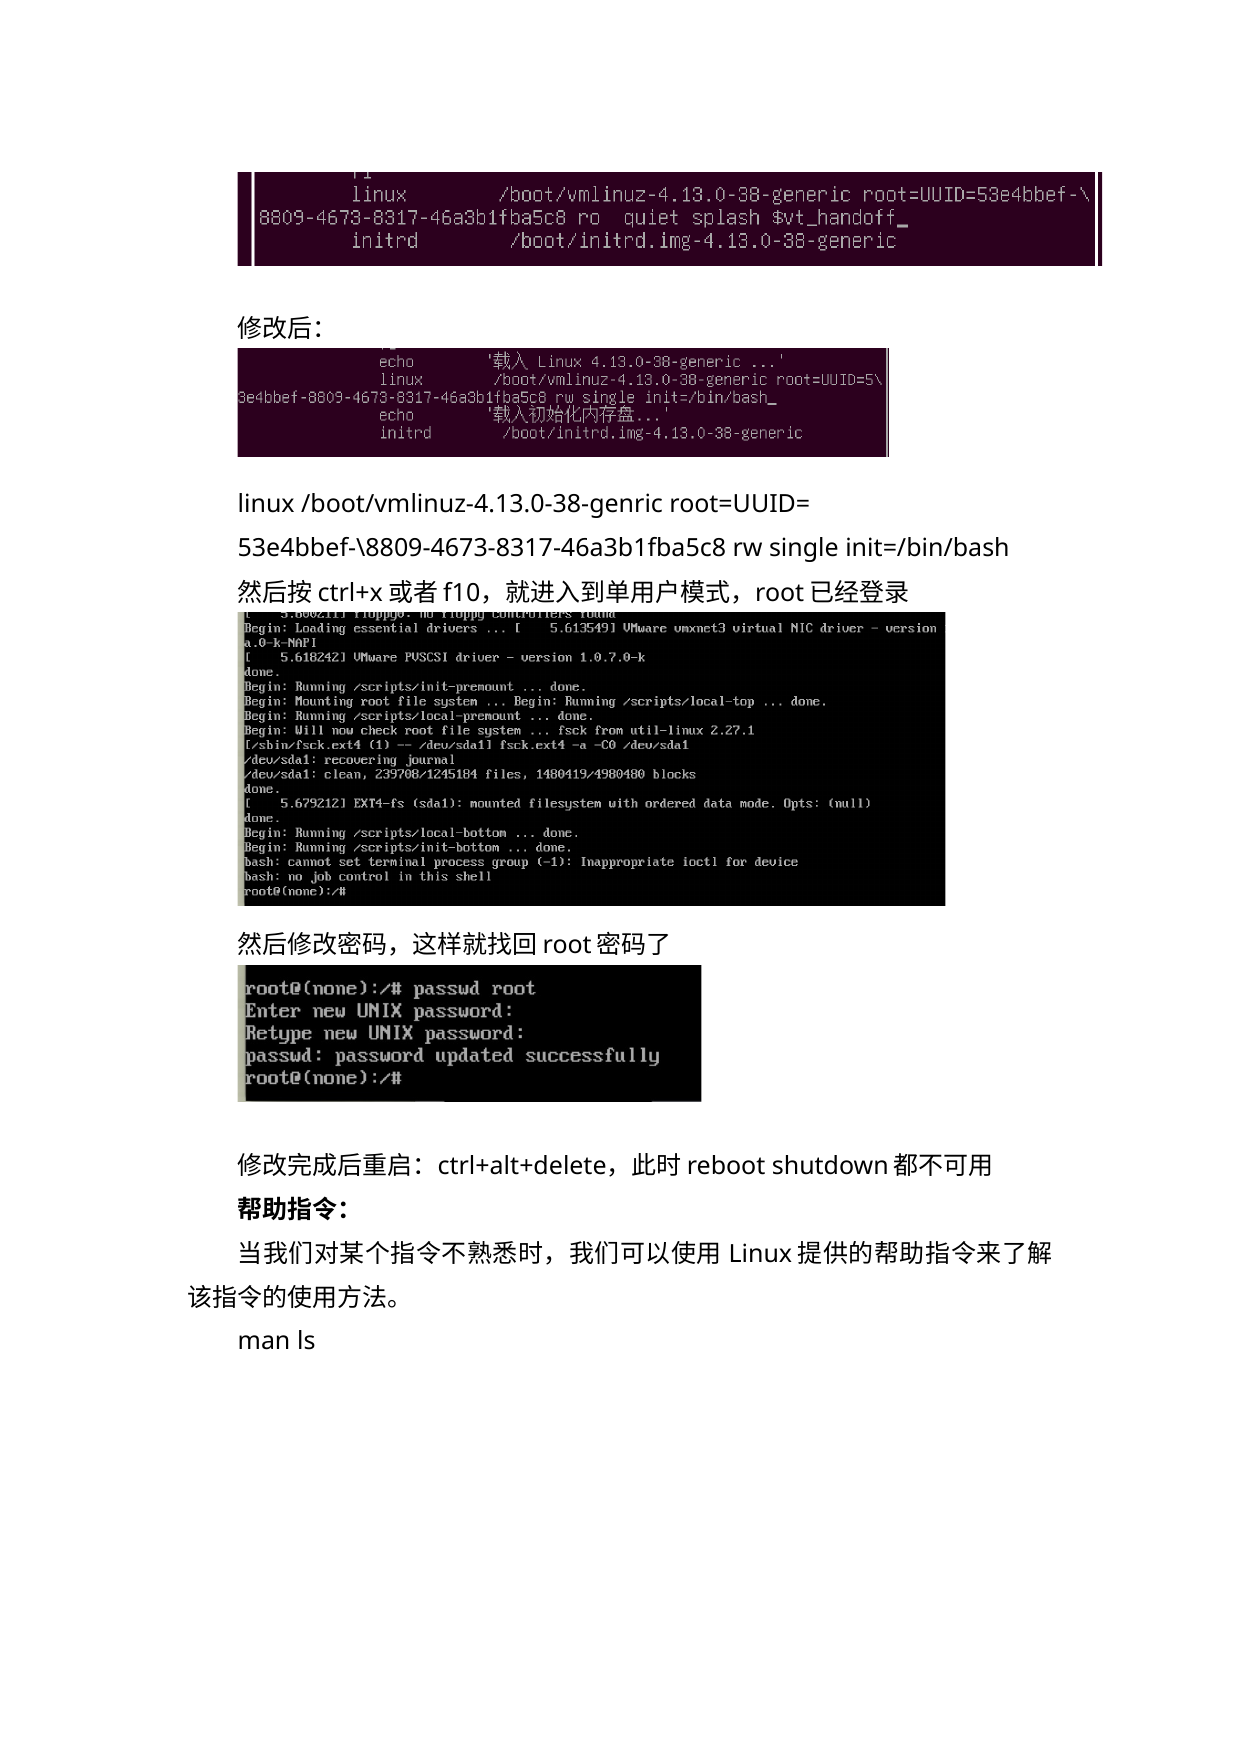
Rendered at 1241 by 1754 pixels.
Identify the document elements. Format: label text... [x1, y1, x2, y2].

list man ls [187, 1318, 1053, 1362]
list 修改完成后重启：ctrl+alt+delete，此时reboot shutdown都不可用 [187, 1141, 1053, 1185]
picture [237, 965, 702, 1102]
picture [237, 612, 946, 906]
list 当我们对某个指令不熟悉时，我们可以使用Linux提供的帮助指令来了解该指令的使用方法。 [187, 1229, 1053, 1318]
list 修改后： [187, 304, 1053, 348]
list 然后按ctrl+x或者f10，就进入到单用户模式，root已经登录 [187, 568, 1053, 613]
picture [237, 172, 1103, 266]
list 然后修改密码，这样就找回root密码了 [187, 921, 1053, 965]
list 53e4bbef-\8809-4673-8317-46a3b1fba5c8 rw single init=/bin/bash [187, 524, 1053, 568]
picture [237, 348, 889, 457]
list linux /boot/vmlinuz-4.13.0-38-genric root=UUID= [187, 480, 1053, 524]
list 帮助指令： [187, 1185, 1053, 1229]
